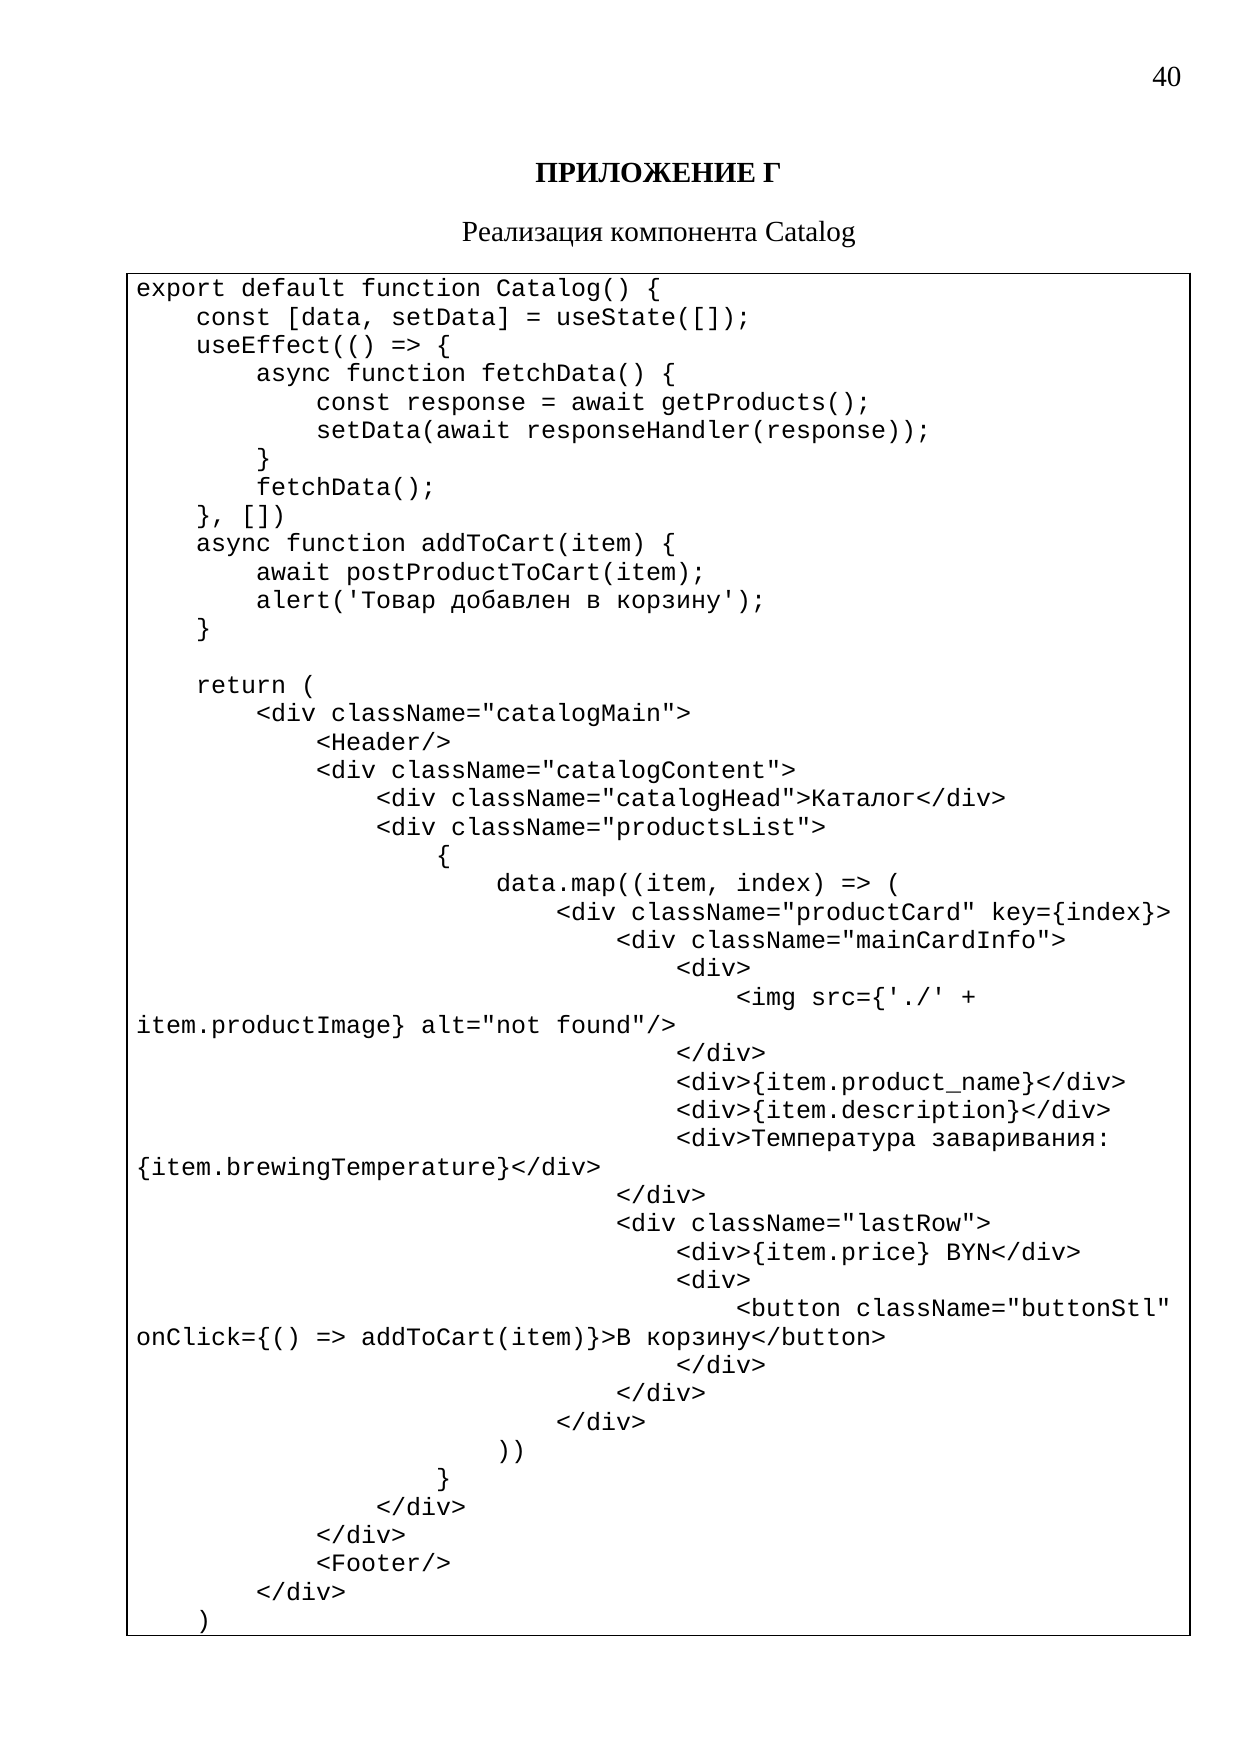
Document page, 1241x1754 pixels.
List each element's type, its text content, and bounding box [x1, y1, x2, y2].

text setData(await responseHandler(response)); [136, 417, 1181, 446]
text alert('Товар добавлен в корзину'); [136, 587, 1181, 616]
text const [data, setData] = useState([]); [136, 304, 1181, 332]
text } [136, 616, 1181, 644]
text <div className="productCard" key={index}> [136, 899, 1181, 927]
text <img src={'./' + item.productImage} alt="not found"/> [136, 984, 1181, 1041]
text </div> [136, 1041, 1181, 1069]
text </div> [136, 1579, 1181, 1607]
text </div> [136, 1352, 1181, 1381]
text ) [136, 1607, 1181, 1635]
text <div className="lastRow"> [136, 1211, 1181, 1239]
text </div> [136, 1522, 1181, 1551]
text <div className="productsList"> [136, 814, 1181, 842]
text Реализация компонента Catalog [136, 214, 1181, 248]
text <div>{item.price} BYN</div> [136, 1239, 1181, 1267]
text useEffect(() => { [136, 332, 1181, 361]
text <Footer/> [136, 1551, 1181, 1579]
text <div className="mainCardInfo"> [136, 927, 1181, 956]
text <div className="catalogHead">Каталог</div> [136, 786, 1181, 814]
text const response = await getProducts(); [136, 389, 1181, 417]
text fetchData(); [136, 474, 1181, 502]
text } [136, 1466, 1181, 1494]
text </div> [136, 1409, 1181, 1437]
text <div className="catalogContent"> [136, 757, 1181, 786]
text <button className="buttonStl" onClick={() => addToCart(item)}>В корзину</button> [136, 1296, 1181, 1352]
text return ( [136, 672, 1181, 701]
text } [136, 446, 1181, 474]
text </div> [136, 1381, 1181, 1409]
text await postProductToCart(item); [136, 559, 1181, 587]
text <div>Температура заваривания: {item.brewingTemperature}</div> [136, 1126, 1181, 1182]
text </div> [136, 1494, 1181, 1522]
text <div> [136, 1267, 1181, 1296]
text <Header/> [136, 729, 1181, 757]
text export default function Catalog() { [128, 274, 1189, 304]
text async function fetchData() { [136, 361, 1181, 389]
text data.map((item, index) => ( [136, 871, 1181, 899]
text }, []) [136, 502, 1181, 531]
text <div className="catalogMain"> [136, 701, 1181, 729]
subtitle ПРИЛОЖЕНИЕ Г [136, 156, 1181, 189]
text )) [136, 1437, 1181, 1466]
text </div> [136, 1182, 1181, 1211]
text { [136, 842, 1181, 871]
text <div>{item.product_name}</div> [136, 1069, 1181, 1097]
text <div>{item.description}</div> [136, 1097, 1181, 1126]
text async function addToCart(item) { [136, 531, 1181, 559]
text <div> [136, 956, 1181, 984]
